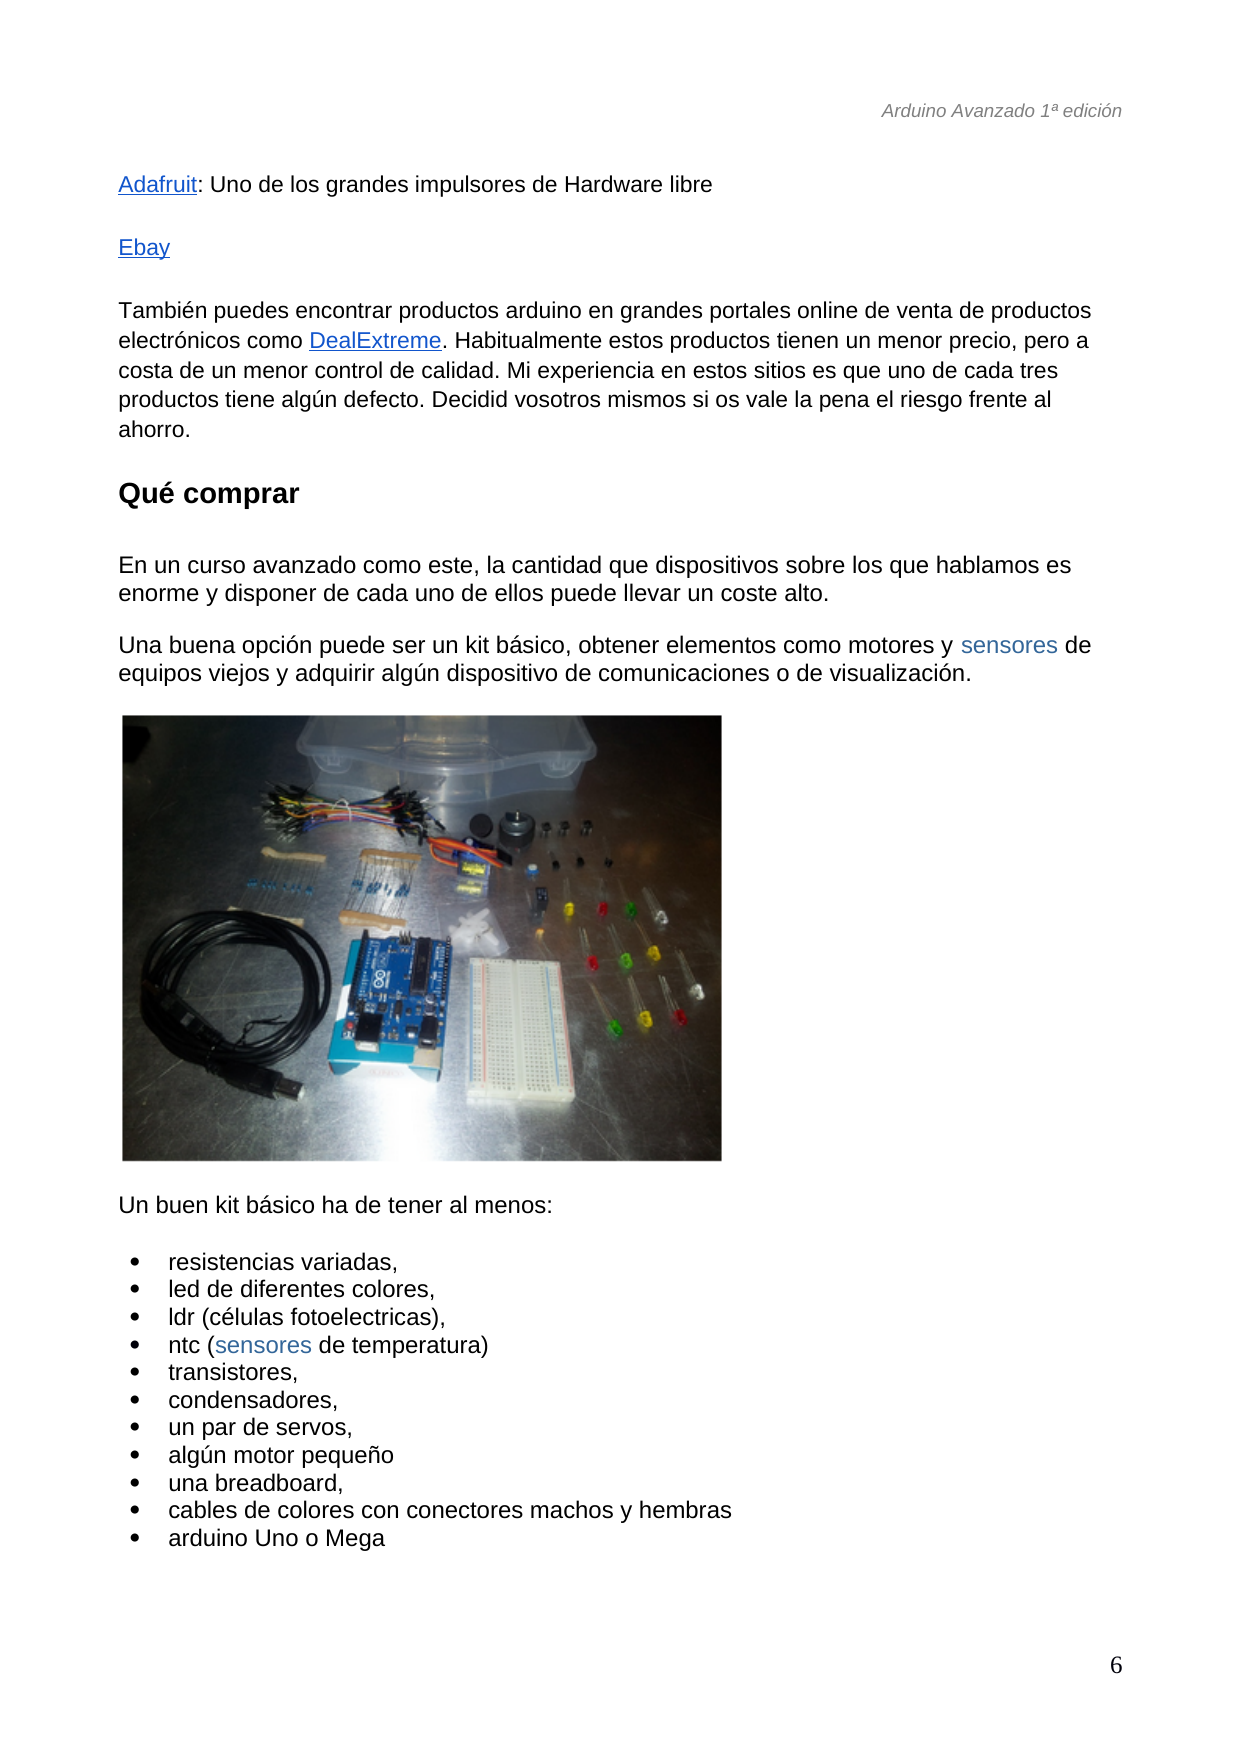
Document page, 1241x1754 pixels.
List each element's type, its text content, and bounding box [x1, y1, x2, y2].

text Un buen kit básico ha de tener al menos: [118, 1191, 1122, 1218]
list ldr (células fotoelectricas), [131, 1303, 1097, 1331]
list condensadores, [131, 1386, 1097, 1413]
list un par de servos, [131, 1413, 1097, 1441]
list transistores, [131, 1358, 1097, 1386]
list algún motor pequeño [131, 1441, 1097, 1468]
list led de diferentes colores, [131, 1275, 1097, 1303]
list una breadboard, [131, 1468, 1097, 1496]
subtitle Qué comprar [118, 476, 1122, 509]
list arduino Uno o Mega [131, 1524, 1097, 1551]
text Una buena opción puede ser un kit básico, obtener elementos como motores y sensores de equipos viejos y adquirir algún dispositivo de comunicaciones o de visualización. [118, 631, 1122, 686]
list ntc (sensores de temperatura) [131, 1331, 1097, 1358]
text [118, 134, 1122, 442]
list resistencias variadas, [131, 1248, 1097, 1275]
list cables de colores con conectores machos y hembras [131, 1496, 1097, 1524]
picture [118, 711, 725, 1166]
text En un curso avanzado como este, la cantidad que dispositivos sobre los que hablamos es enorme y disponer de cada uno de ellos puede llevar un coste alto. [118, 551, 1122, 606]
